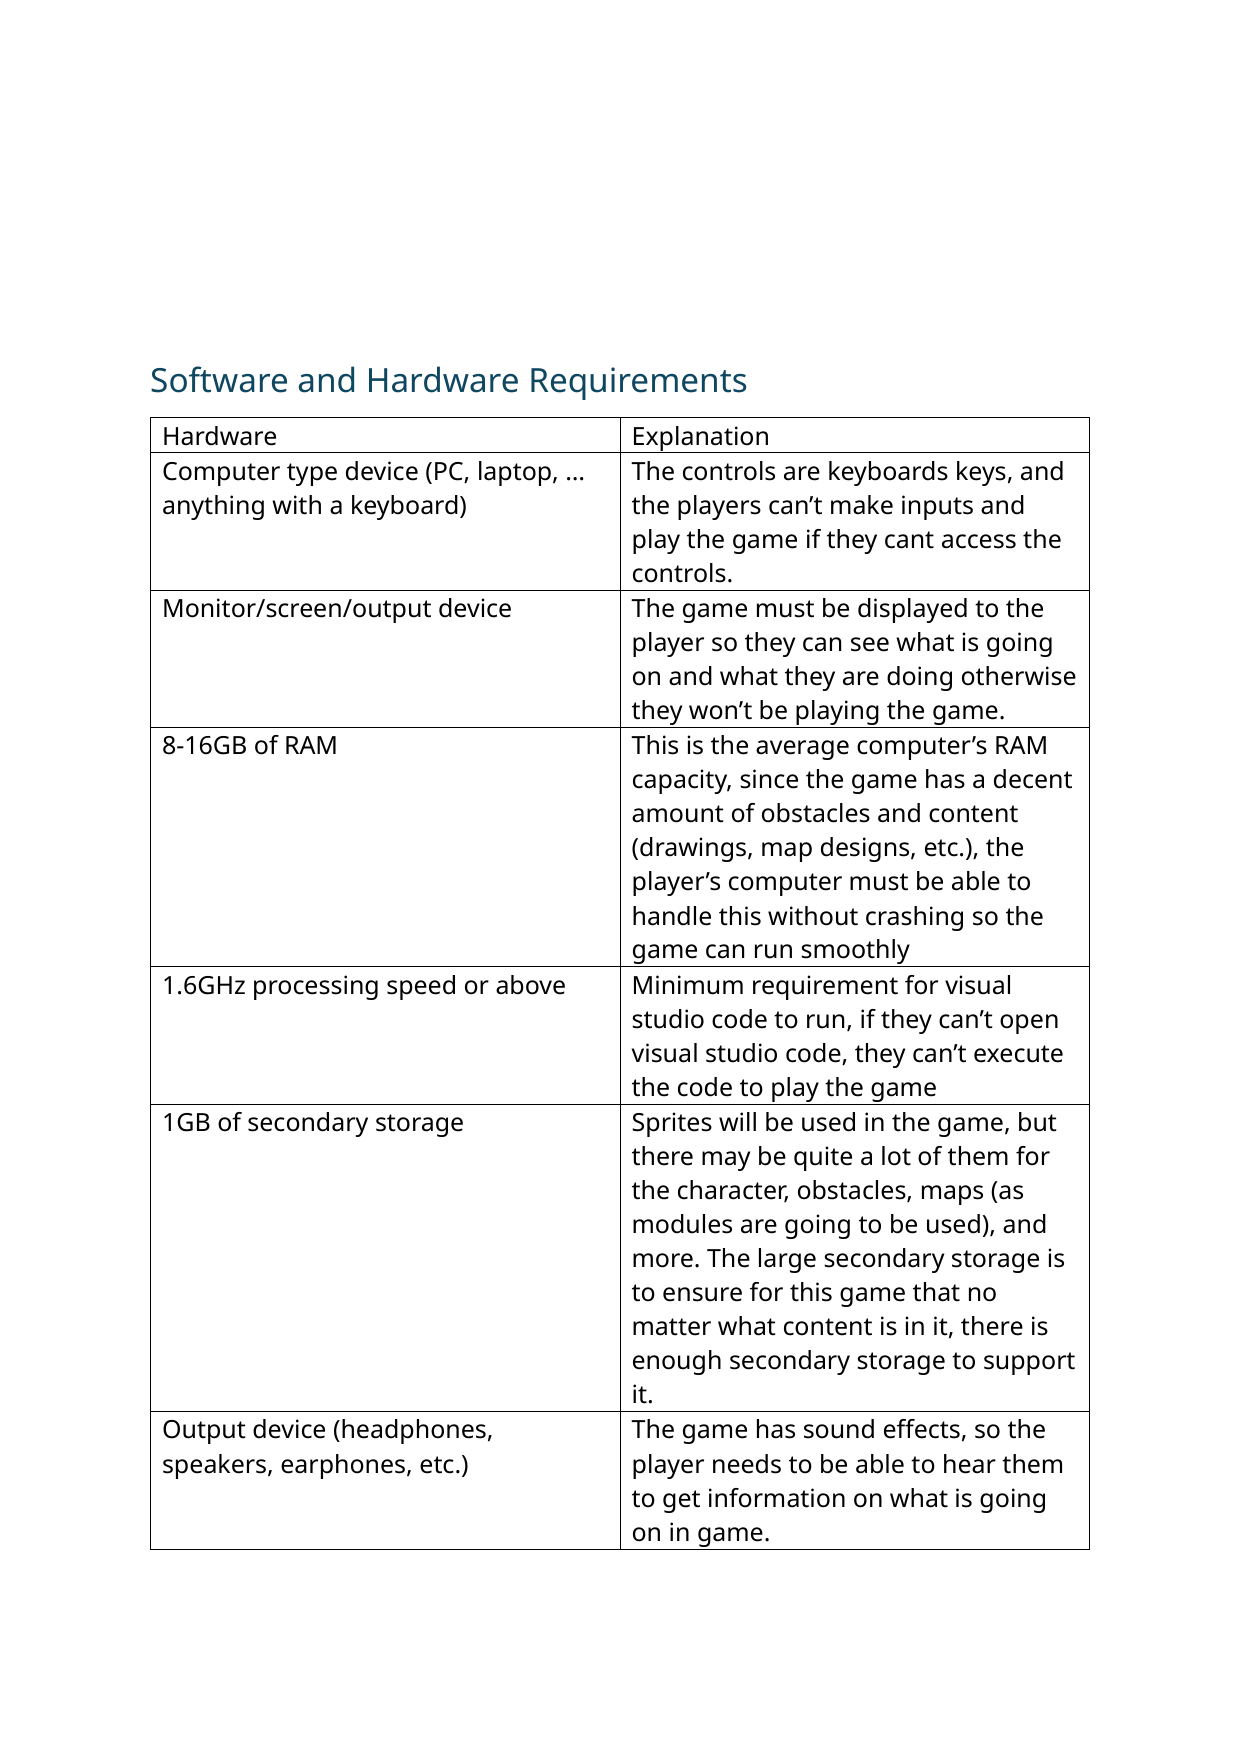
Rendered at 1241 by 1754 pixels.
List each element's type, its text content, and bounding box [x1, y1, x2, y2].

table_cell Output device (headphones, speakers, earphones, etc.) [151, 1412, 620, 1548]
table_cell The game must be displayed to the player so they can see what is going on and what they are doing otherwise they won’t be playing the game. [621, 591, 1089, 727]
table_cell Minimum requirement for visual studio code to run, if they can’t open visual studio code, they can’t execute the code to play the game [621, 967, 1089, 1103]
table_cell 1GB of secondary storage [151, 1105, 620, 1411]
table_cell This is the average computer’s RAM capacity, since the game has a decent amount of obstacles and content (drawings, map designs, etc.), the player’s computer must be able to handle this without crashing so the game can run smoothly [621, 728, 1089, 966]
table_header Hardware [151, 418, 620, 452]
table_cell Sprites will be used in the game, but there may be quite a lot of them for the character, obstacles, maps (as modules are going to be used), and more. The large secondary storage is to ensure for this game that no matter what content is in it, there is enough secondary storage to support it. [621, 1105, 1089, 1411]
table_header Explanation [621, 418, 1089, 452]
table_cell Computer type device (PC, laptop, … anything with a keyboard) [151, 453, 620, 589]
table_cell Monitor/screen/output device [151, 591, 620, 727]
table_cell The controls are keyboards keys, and the players can’t make inputs and play the game if they cant access the controls. [621, 453, 1089, 589]
table_cell 1.6GHz processing speed or above [151, 967, 620, 1103]
subtitle Software and Hardware Requirements [150, 357, 1090, 402]
table_cell The game has sound effects, so the player needs to be able to hear them to get information on what is going on in game. [621, 1412, 1089, 1548]
table_cell 8-16GB of RAM [151, 728, 620, 966]
